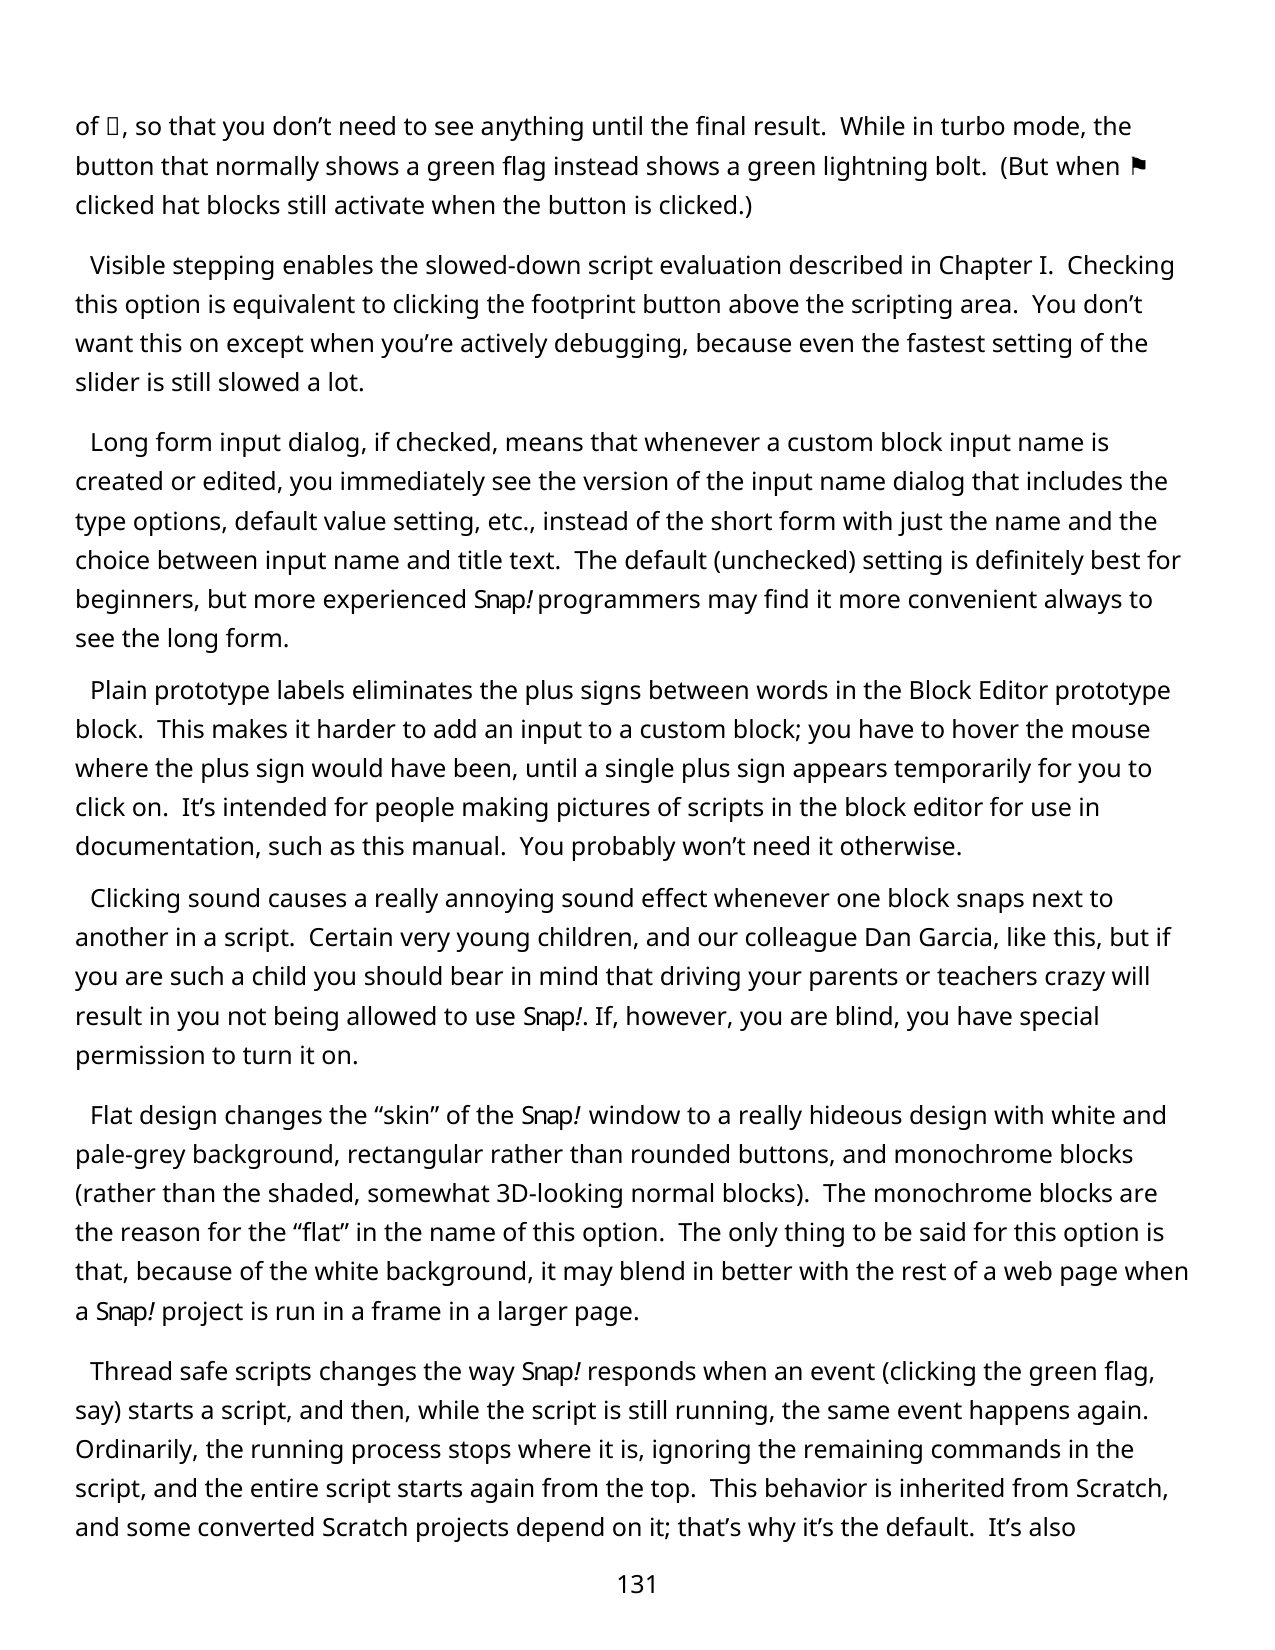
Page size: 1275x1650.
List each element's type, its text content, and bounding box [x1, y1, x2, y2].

text Long form input dialog, if checked, means that whenever a custom block input name is created or edited, you immediately see the version of the input name dialog that includes the type options, default value setting, etc., instead of the short form with just the name and the choice between input name and title text. The default (unchecked) setting is definitely best for beginners, but more experienced Snap! programmers may find it more convenient always to see the long form. [75, 425, 1200, 655]
text Clicking sound causes a really annoying sound effect whenever one block snaps next to another in a script. Certain very young children, and our colleague Dan Garcia, like this, but if you are such a child you should bear in mind that driving your parents or teachers crazy will result in you not being allowed to use Snap!. If, however, you are blind, you have special permission to turn it on. [75, 881, 1200, 1071]
text Visible stepping enables the slowed-down script evaluation described in Chapter I. Checking this option is equivalent to clicking the footprint button above the scripting area. You don’t want this on except when you’re actively debugging, because even the fastest setting of the slider is still slowed a lot. [75, 247, 1200, 399]
text Flat design changes the “skin” of the Snap! window to a really hideous design with white and pale-grey background, rectangular rather than rounded buttons, and monochrome blocks (rather than the shaded, somewhat 3D-looking normal blocks). The monochrome blocks are the reason for the “flat” in the name of this option. The only thing to be said for this option is that, because of the white background, it may blend in better with the rest of a web page when a Snap! project is run in a frame in a larger page. [75, 1097, 1200, 1327]
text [75, 109, 1200, 221]
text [75, 1353, 1200, 1544]
text Plain prototype labels eliminates the plus signs between words in the Block Editor prototype block. This makes it harder to add an input to a custom block; you have to hover the mouse where the plus sign would have been, until a single plus sign appears temporarily for you to click on. It’s intended for people making pictures of scripts in the block editor for use in documentation, such as this manual. You probably won’t need it otherwise. [75, 672, 1200, 863]
